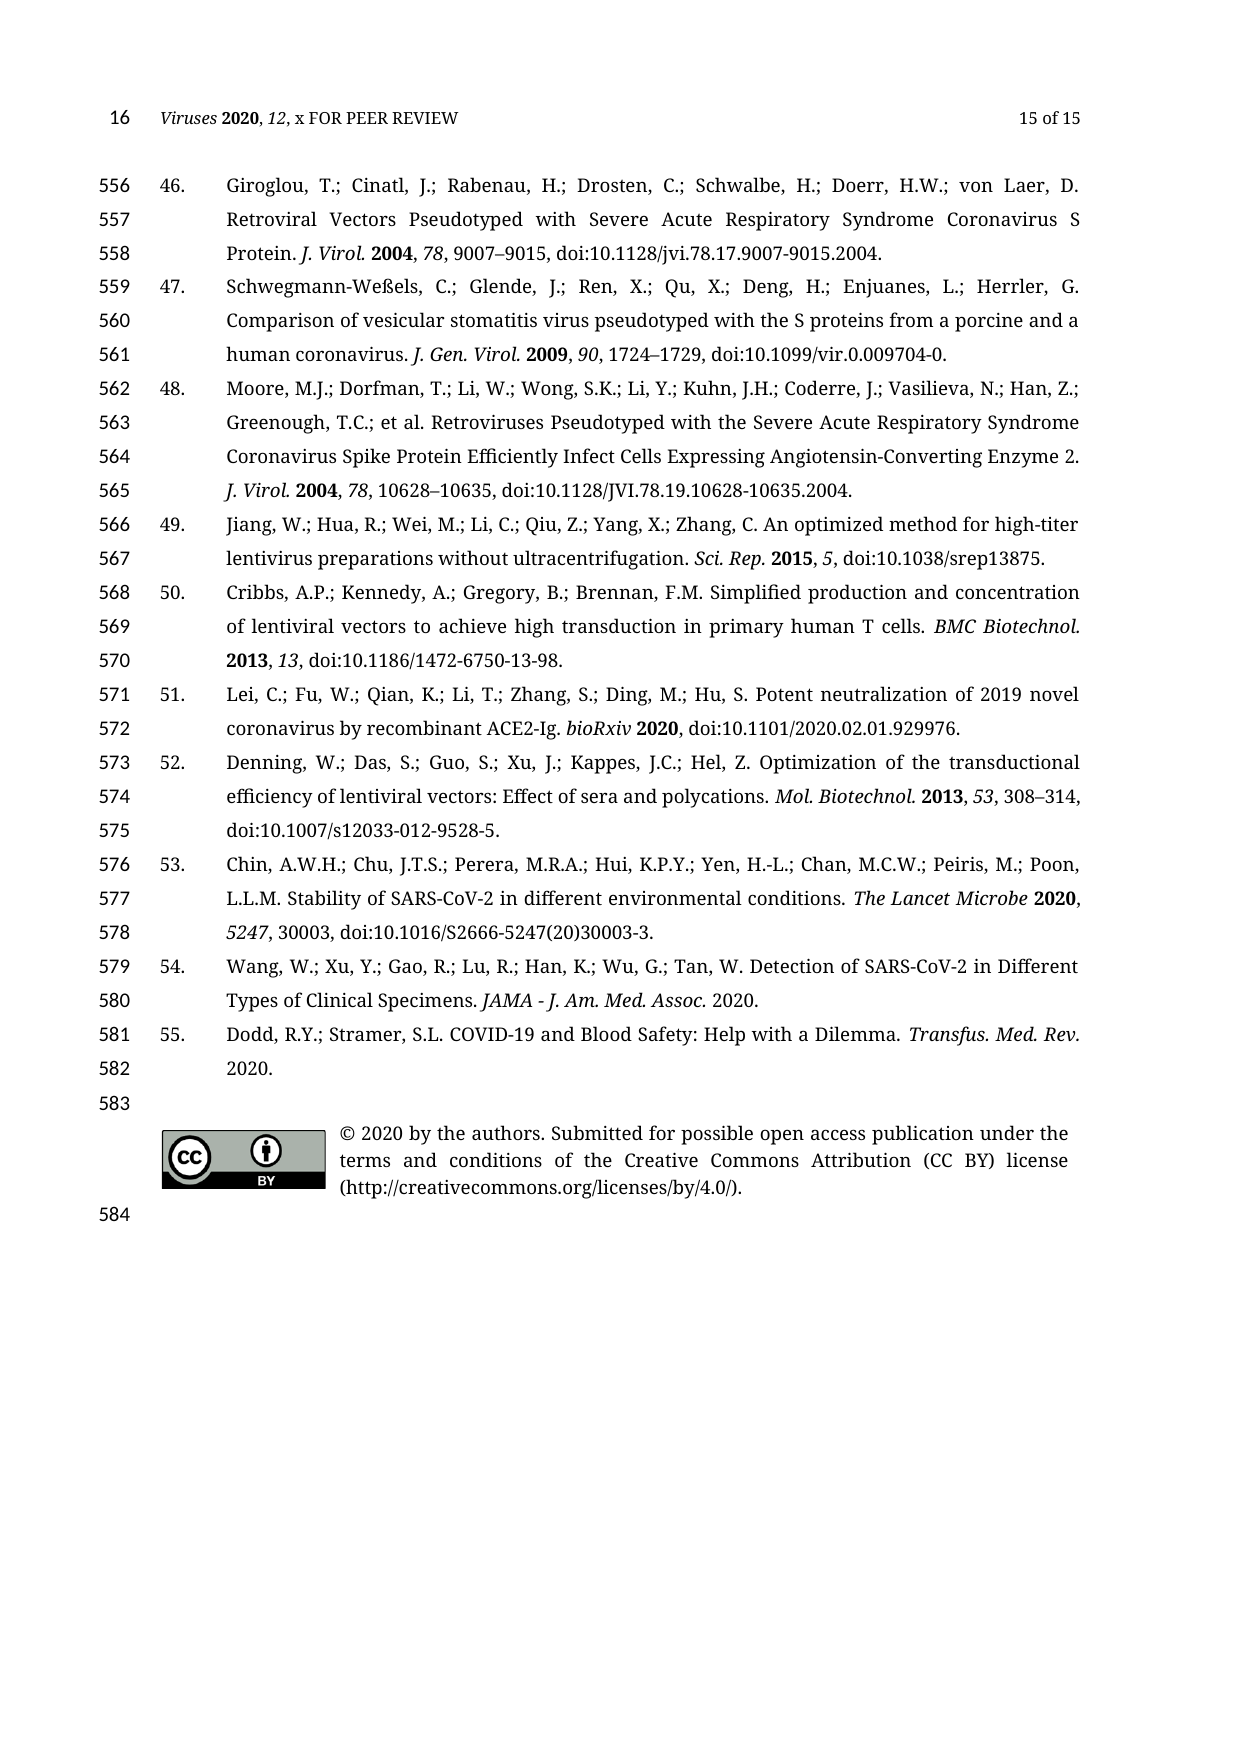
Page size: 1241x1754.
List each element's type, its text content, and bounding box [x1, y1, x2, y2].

text 46. Giroglou, T.; Cinatl, J.; Rabenau, H.; Drosten, C.; Schwalbe, H.; Doerr, H.W.; von Laer, D. Retroviral Vectors Pseudotyped with Severe Acute Respiratory Syndrome Coronavirus S Protein. J. Virol. 2004, 78, 9007–9015, doi:10.1128/jvi.78.17.9007-9015.2004. [159, 168, 1081, 269]
text 49. Jiang, W.; Hua, R.; Wei, M.; Li, C.; Qiu, Z.; Yang, X.; Zhang, C. An optimized method for high-titer lentivirus preparations without ultracentrifugation. Sci. Rep. 2015, 5, doi:10.1038/srep13875. [159, 507, 1081, 575]
text 50. Cribbs, A.P.; Kennedy, A.; Gregory, B.; Brennan, F.M. Simplified production and concentration of lentiviral vectors to achieve high transduction in primary human T cells. BMC Biotechnol. 2013, 13, doi:10.1186/1472-6750-13-98. [159, 575, 1081, 677]
table_header [160, 1119, 337, 1200]
text 54. Wang, W.; Xu, Y.; Gao, R.; Lu, R.; Han, K.; Wu, G.; Tan, W. Detection of SARS-CoV-2 in Different Types of Clinical Specimens. JAMA - J. Am. Med. Assoc. 2020. [159, 949, 1081, 1017]
picture [161, 1130, 326, 1189]
text 48. Moore, M.J.; Dorfman, T.; Li, W.; Wong, S.K.; Li, Y.; Kuhn, J.H.; Coderre, J.; Vasilieva, N.; Han, Z.; Greenough, T.C.; et al. Retroviruses Pseudotyped with the Severe Acute Respiratory Syndrome Coronavirus Spike Protein Efficiently Infect Cells Expressing Angiotensin-Converting Enzyme 2. J. Virol. 2004, 78, 10628–10635, doi:10.1128/JVI.78.19.10628-10635.2004. [159, 371, 1081, 507]
text 55. Dodd, R.Y.; Stramer, S.L. COVID-19 and Blood Safety: Help with a Dilemma. Transfus. Med. Rev. 2020. [159, 1017, 1081, 1084]
text 52. Denning, W.; Das, S.; Guo, S.; Xu, J.; Kappes, J.C.; Hel, Z. Optimization of the transductional efficiency of lentiviral vectors: Effect of sera and polycations. Mol. Biotechnol. 2013, 53, 308–314, doi:10.1007/s12033-012-9528-5. [159, 745, 1081, 847]
text 53. Chin, A.W.H.; Chu, J.T.S.; Perera, M.R.A.; Hui, K.P.Y.; Yen, H.-L.; Chan, M.C.W.; Peiris, M.; Poon, L.L.M. Stability of SARS-CoV-2 in different environmental conditions. The Lancet Microbe 2020, 5247, 30003, doi:10.1016/S2666-5247(20)30003-3. [159, 847, 1081, 949]
text 47. Schwegmann-Weßels, C.; Glende, J.; Ren, X.; Qu, X.; Deng, H.; Enjuanes, L.; Herrler, G. Comparison of vesicular stomatitis virus pseudotyped with the S proteins from a porcine and a human coronavirus. J. Gen. Virol. 2009, 90, 1724–1729, doi:10.1099/vir.0.009704-0. [159, 269, 1081, 371]
text 51. Lei, C.; Fu, W.; Qian, K.; Li, T.; Zhang, S.; Ding, M.; Hu, S. Potent neutralization of 2019 novel coronavirus by recombinant ACE2-Ig. bioRxiv 2020, doi:10.1101/2020.02.01.929976. [159, 677, 1081, 745]
table_header © 2020 by the authors. Submitted for possible open access publication under the terms and conditions of the Creative Commons Attribution (CC BY) license (http://creativecommons.org/licenses/by/4.0/). [337, 1119, 1081, 1200]
